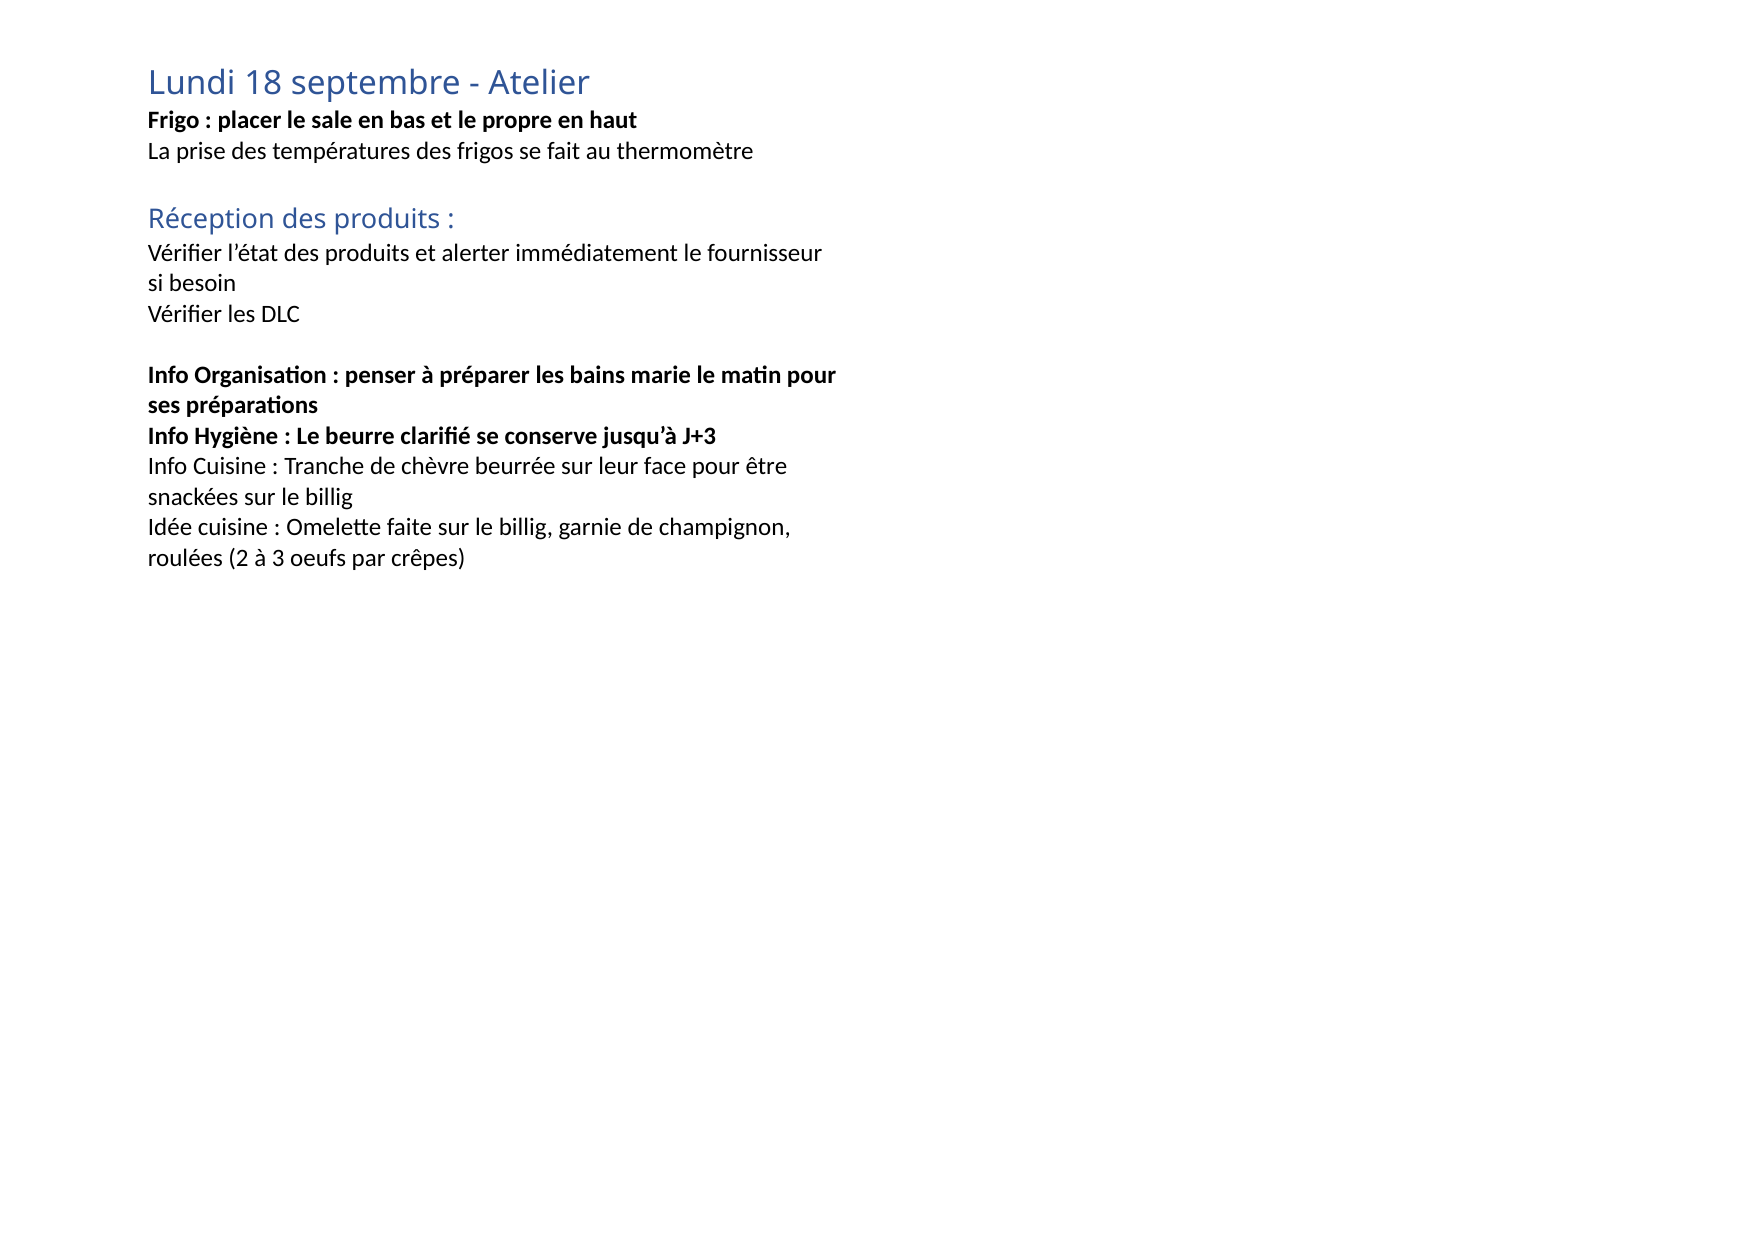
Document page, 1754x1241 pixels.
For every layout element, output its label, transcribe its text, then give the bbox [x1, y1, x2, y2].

text Info Organisation : penser à préparer les bains marie le matin pour ses préparations [148, 359, 840, 420]
text La prise des températures des frigos se fait au thermomètre [148, 135, 840, 165]
subtitle Réception des produits : [148, 200, 840, 237]
text Vérifier l’état des produits et alerter immédiatement le fournisseur si besoin [148, 237, 840, 298]
text Frigo : placer le sale en bas et le propre en haut [148, 104, 840, 135]
text Idée cuisine : Omelette faite sur le billig, garnie de champignon, roulées (2 à 3 oeufs par crêpes) [148, 512, 840, 573]
subtitle Lundi 18 septembre - Atelier [148, 59, 840, 104]
text Info Hygiène : Le beurre clarifié se conserve jusqu’à J+3 [148, 420, 840, 451]
text Vérifier les DLC [148, 298, 840, 328]
text Info Cuisine : Tranche de chèvre beurrée sur leur face pour être snackées sur le billig [148, 451, 840, 512]
